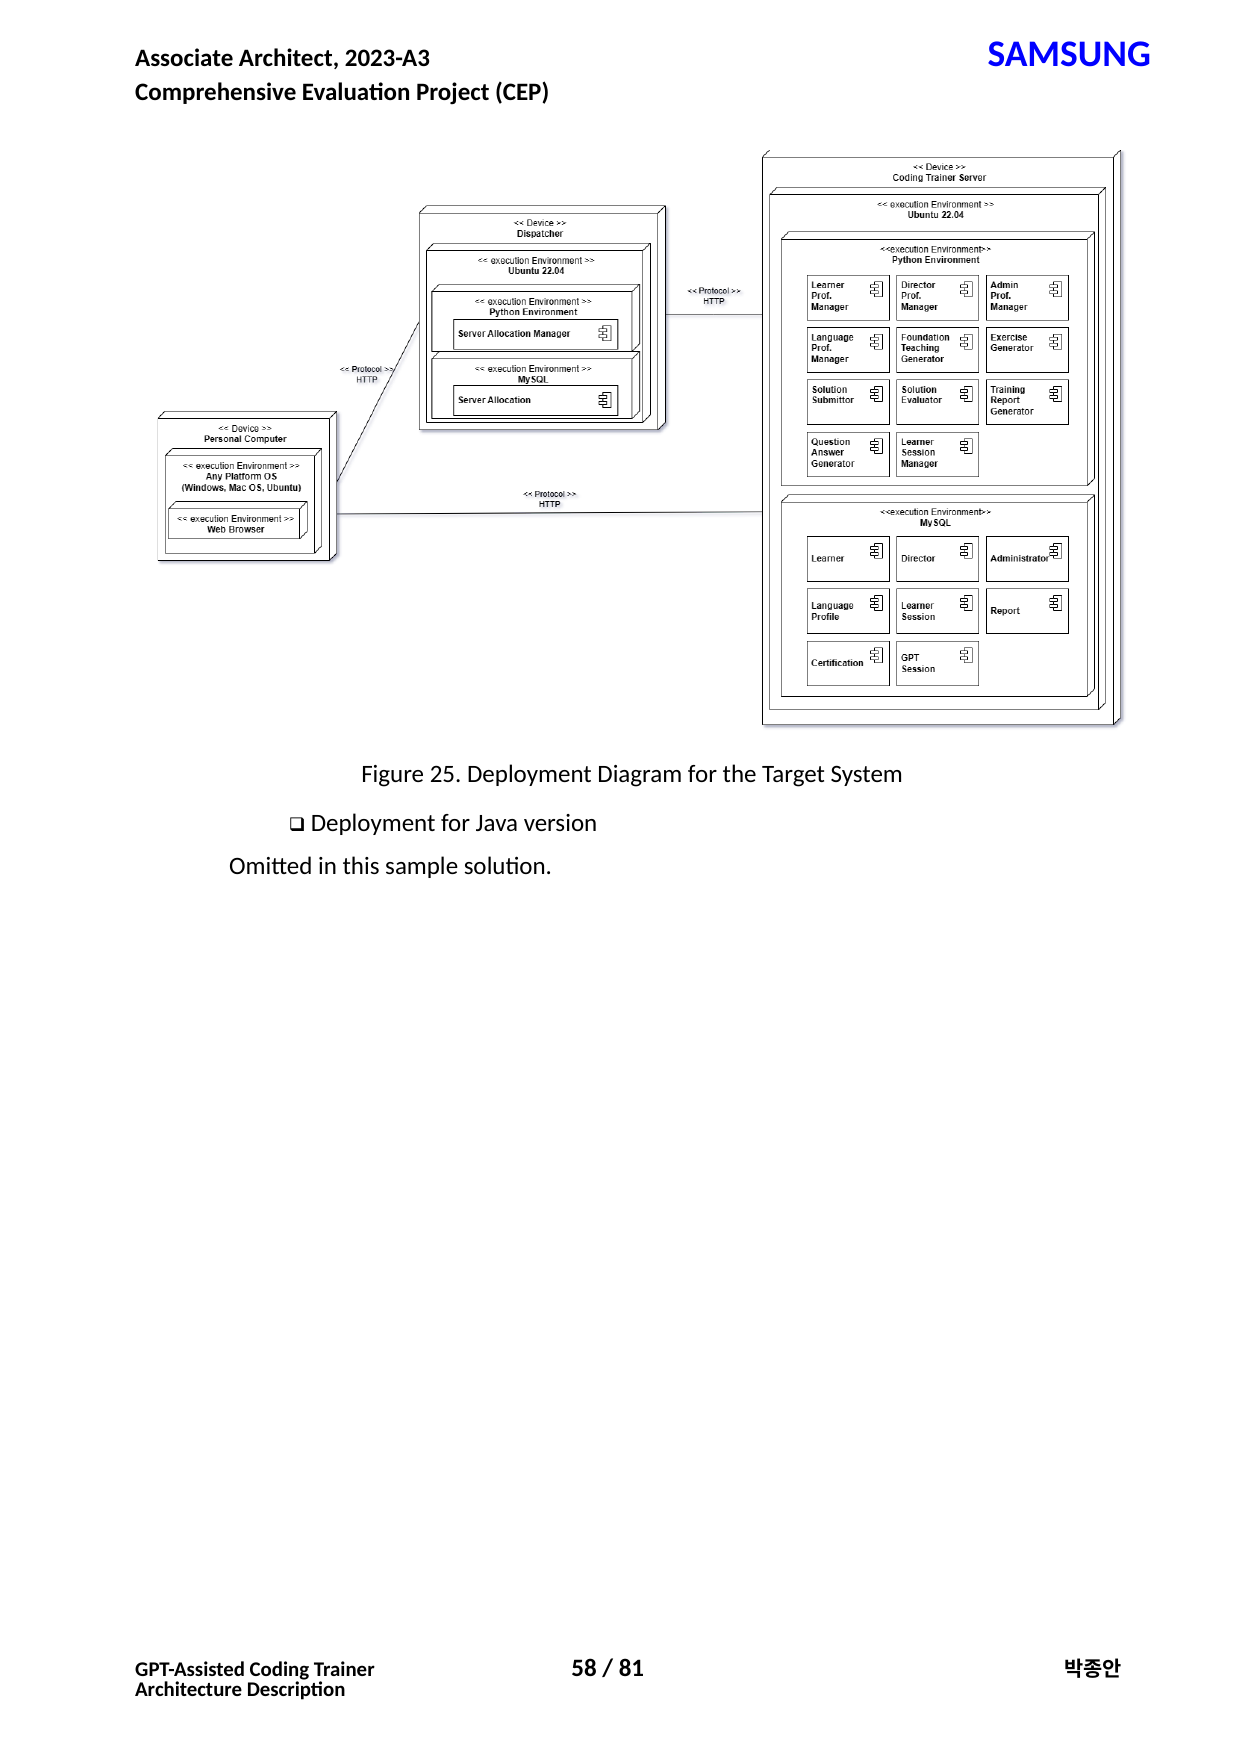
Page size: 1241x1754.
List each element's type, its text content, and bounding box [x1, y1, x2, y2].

picture [157, 150, 1129, 733]
text Omitted in this sample solution. [229, 850, 1105, 881]
text Deployment for Java version [229, 807, 1105, 838]
